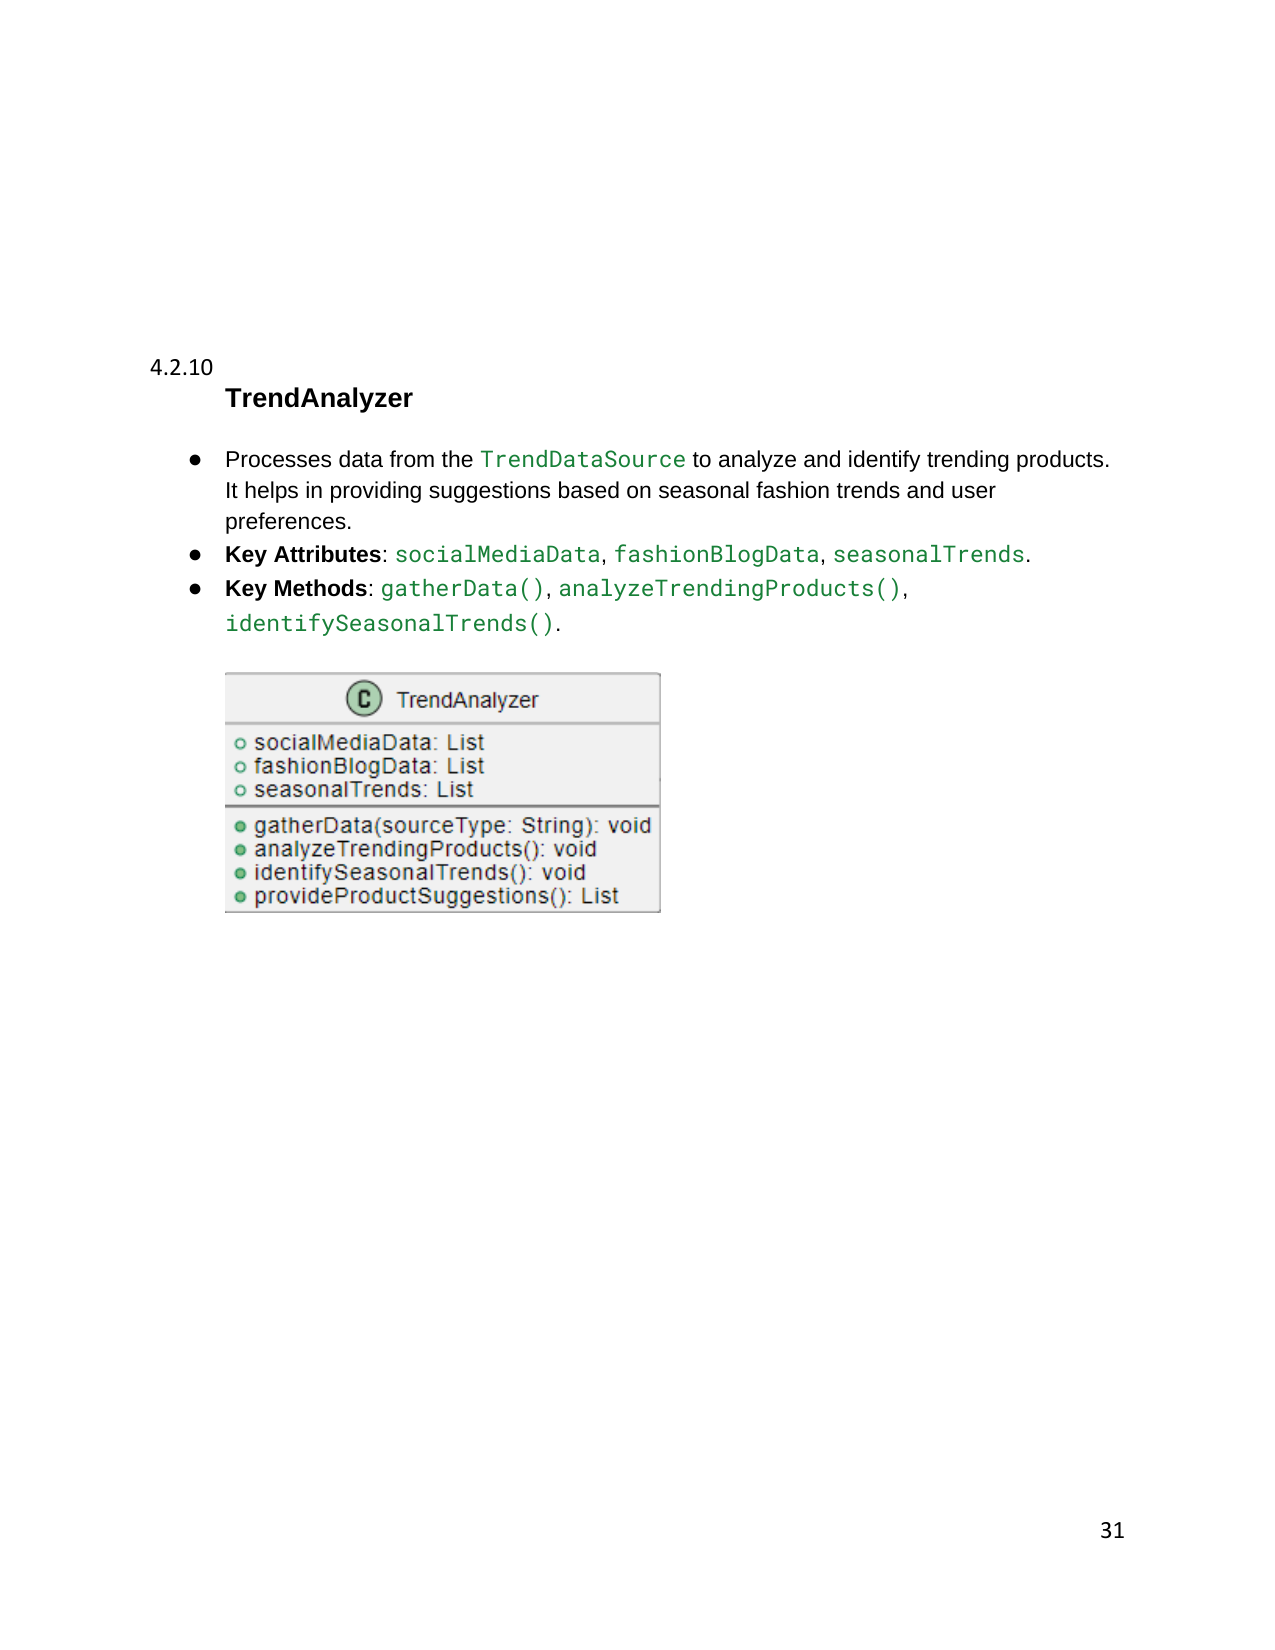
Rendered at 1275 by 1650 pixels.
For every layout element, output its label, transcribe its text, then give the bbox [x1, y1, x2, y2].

list Key Attributes: socialMediaData, fashionBlogData, seasonalTrends. [187, 538, 1125, 568]
list Processes data from the TrendDataSource to analyze and identify trending products. It helps in providing suggestions based on seasonal fashion trends and user preferences. [187, 443, 1125, 534]
picture [225, 672, 661, 913]
list TrendAnalyzer [150, 351, 1125, 443]
